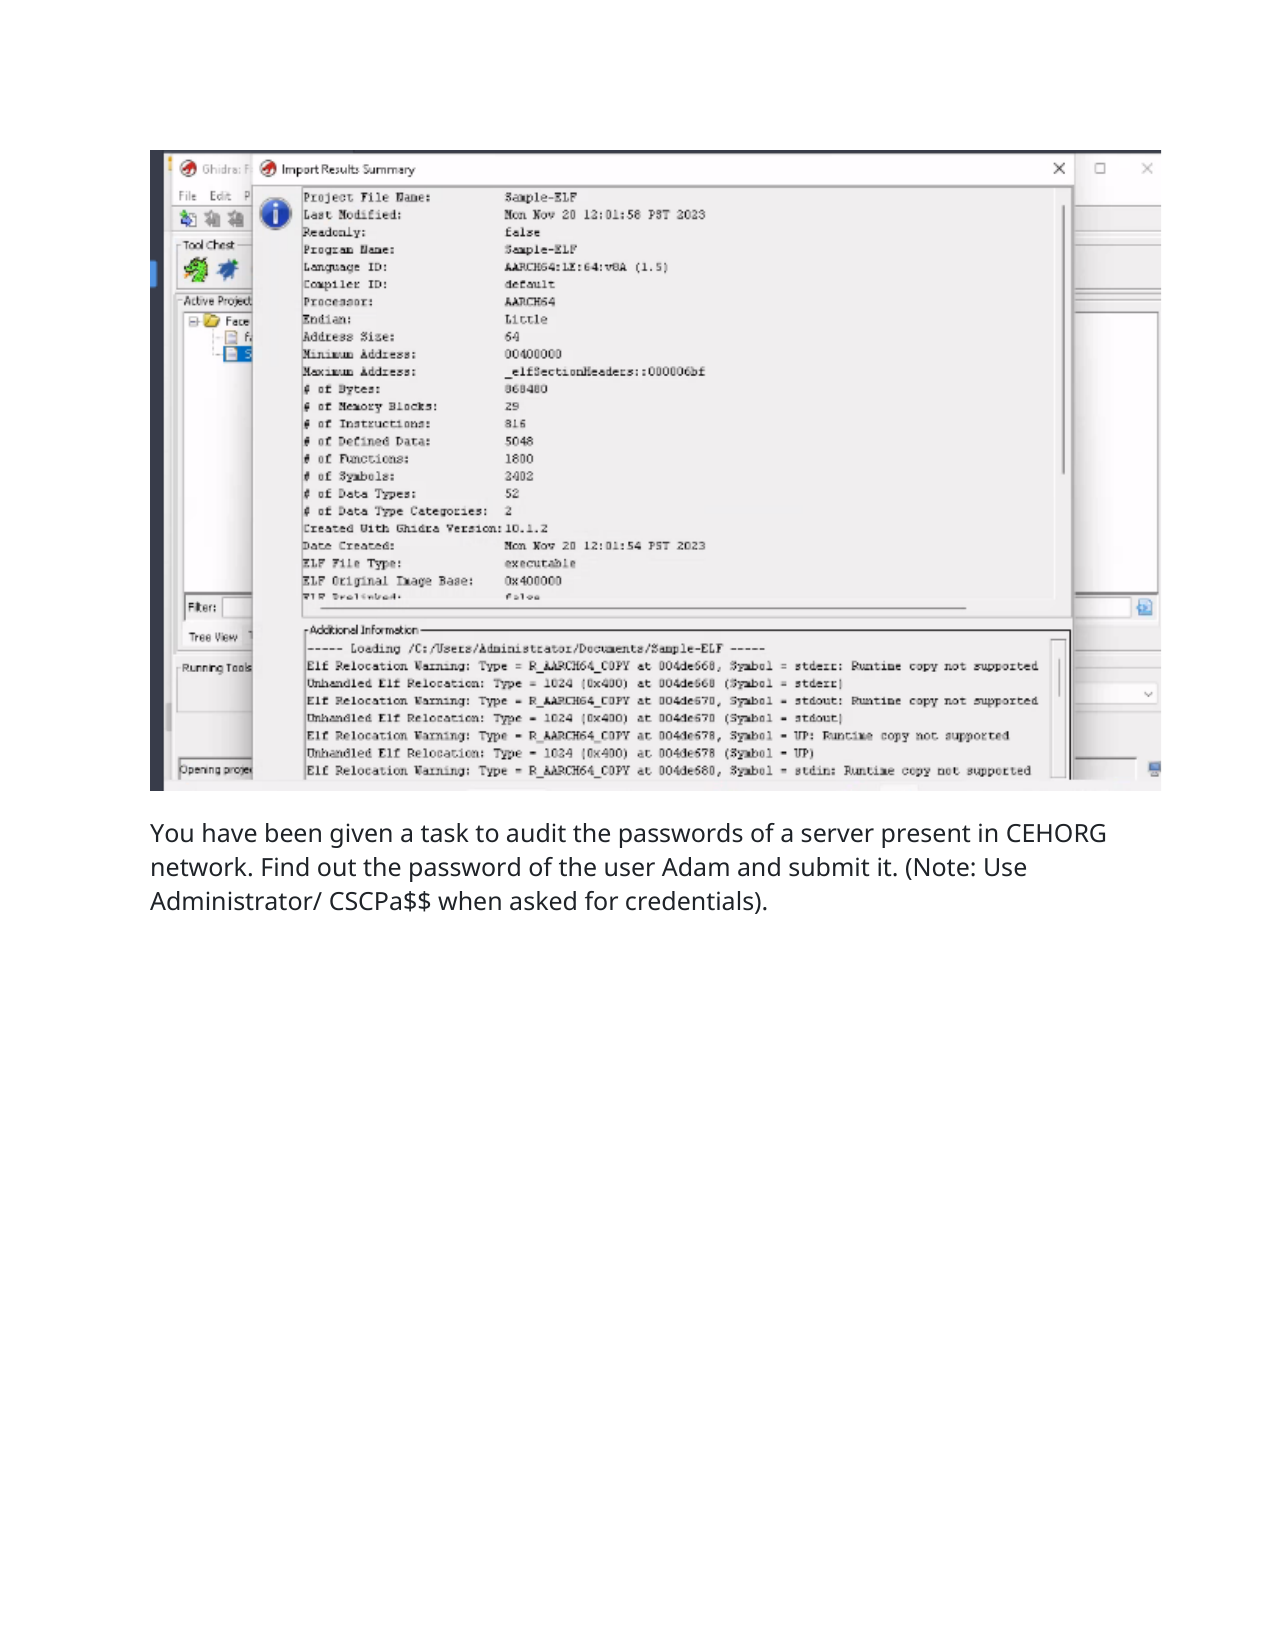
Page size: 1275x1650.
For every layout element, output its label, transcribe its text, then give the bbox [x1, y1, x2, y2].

picture [150, 150, 1162, 791]
text You have been given a task to audit the passwords of a server present in CEHORG network. Find out the password of the user Adam and submit it. (Note: Use Administrator/ CSCPa$$ when asked for credentials). [150, 815, 1125, 917]
